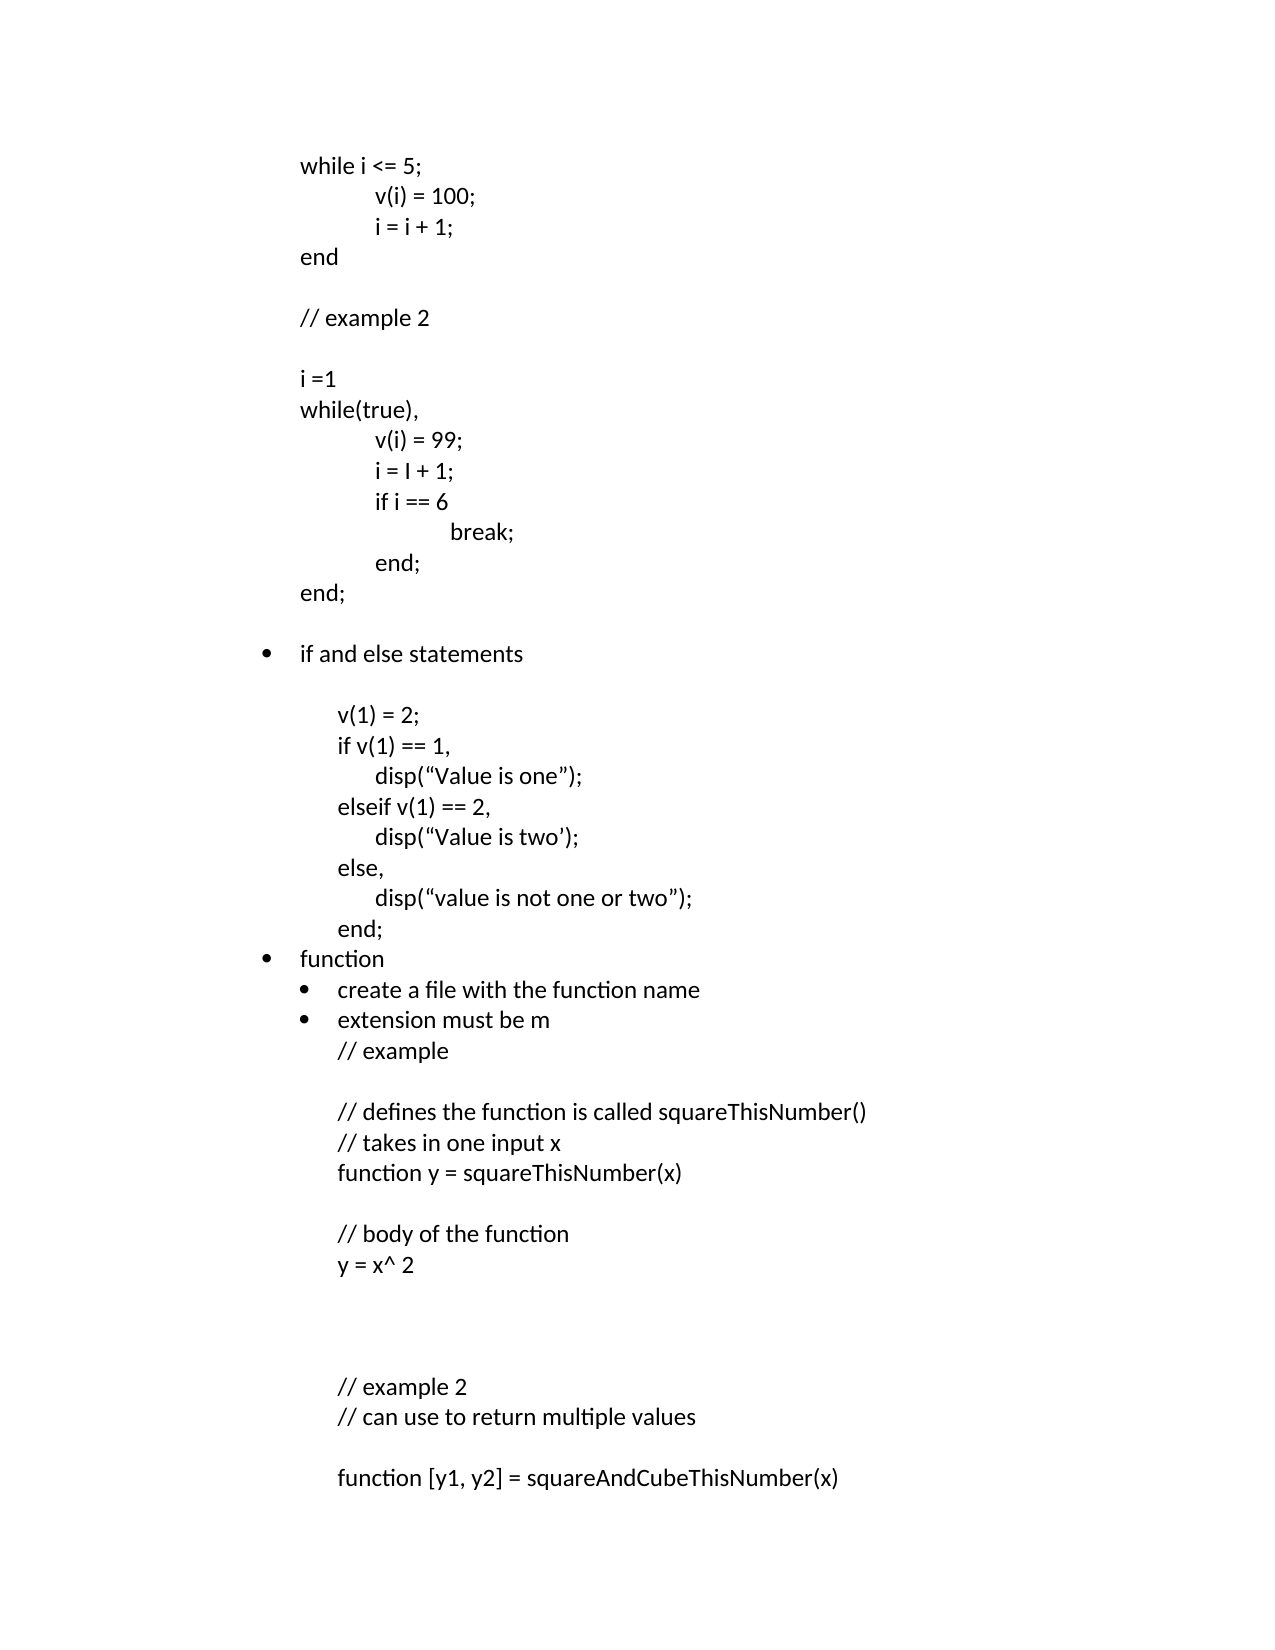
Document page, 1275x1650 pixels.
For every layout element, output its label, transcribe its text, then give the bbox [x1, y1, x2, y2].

list // defines the function is called squareThisNumber() [337, 1096, 1125, 1127]
list create a file with the function name [300, 974, 1125, 1004]
list v(i) = 100; [300, 181, 1125, 211]
list disp(“Value is one”); [337, 760, 1125, 791]
list if v(1) == 1, [337, 730, 1125, 760]
list else, [337, 852, 1125, 882]
list break; [300, 516, 1125, 547]
list end; [337, 913, 1125, 943]
list // body of the function [337, 1218, 1125, 1249]
list if and else statements [262, 638, 1125, 669]
list v(i) = 99; [300, 425, 1125, 455]
list elseif v(1) == 2, [337, 791, 1125, 821]
list function [y1, y2] = squareAndCubeThisNumber(x) [337, 1462, 1125, 1493]
list end [300, 242, 1125, 272]
list end; [300, 577, 1125, 608]
list // example 2 [300, 303, 1125, 333]
list extension must be m [300, 1004, 1125, 1035]
list while i <= 5; [300, 150, 1125, 181]
list disp(“Value is two’); [337, 821, 1125, 852]
list end; [300, 547, 1125, 577]
list v(1) = 2; [337, 699, 1125, 730]
list function y = squareThisNumber(x) [337, 1157, 1125, 1188]
list // can use to return multiple values [337, 1401, 1125, 1432]
list y = x^ 2 [337, 1249, 1125, 1279]
list // example 2 [337, 1371, 1125, 1401]
list // example [337, 1035, 1125, 1066]
list disp(“value is not one or two”); [337, 882, 1125, 913]
list function [262, 943, 1125, 974]
list i = i + 1; [300, 211, 1125, 242]
list i =1 [300, 364, 1125, 394]
list i = I + 1; [300, 455, 1125, 486]
list // takes in one input x [337, 1127, 1125, 1157]
list while(true), [300, 394, 1125, 425]
list if i == 6 [300, 486, 1125, 516]
